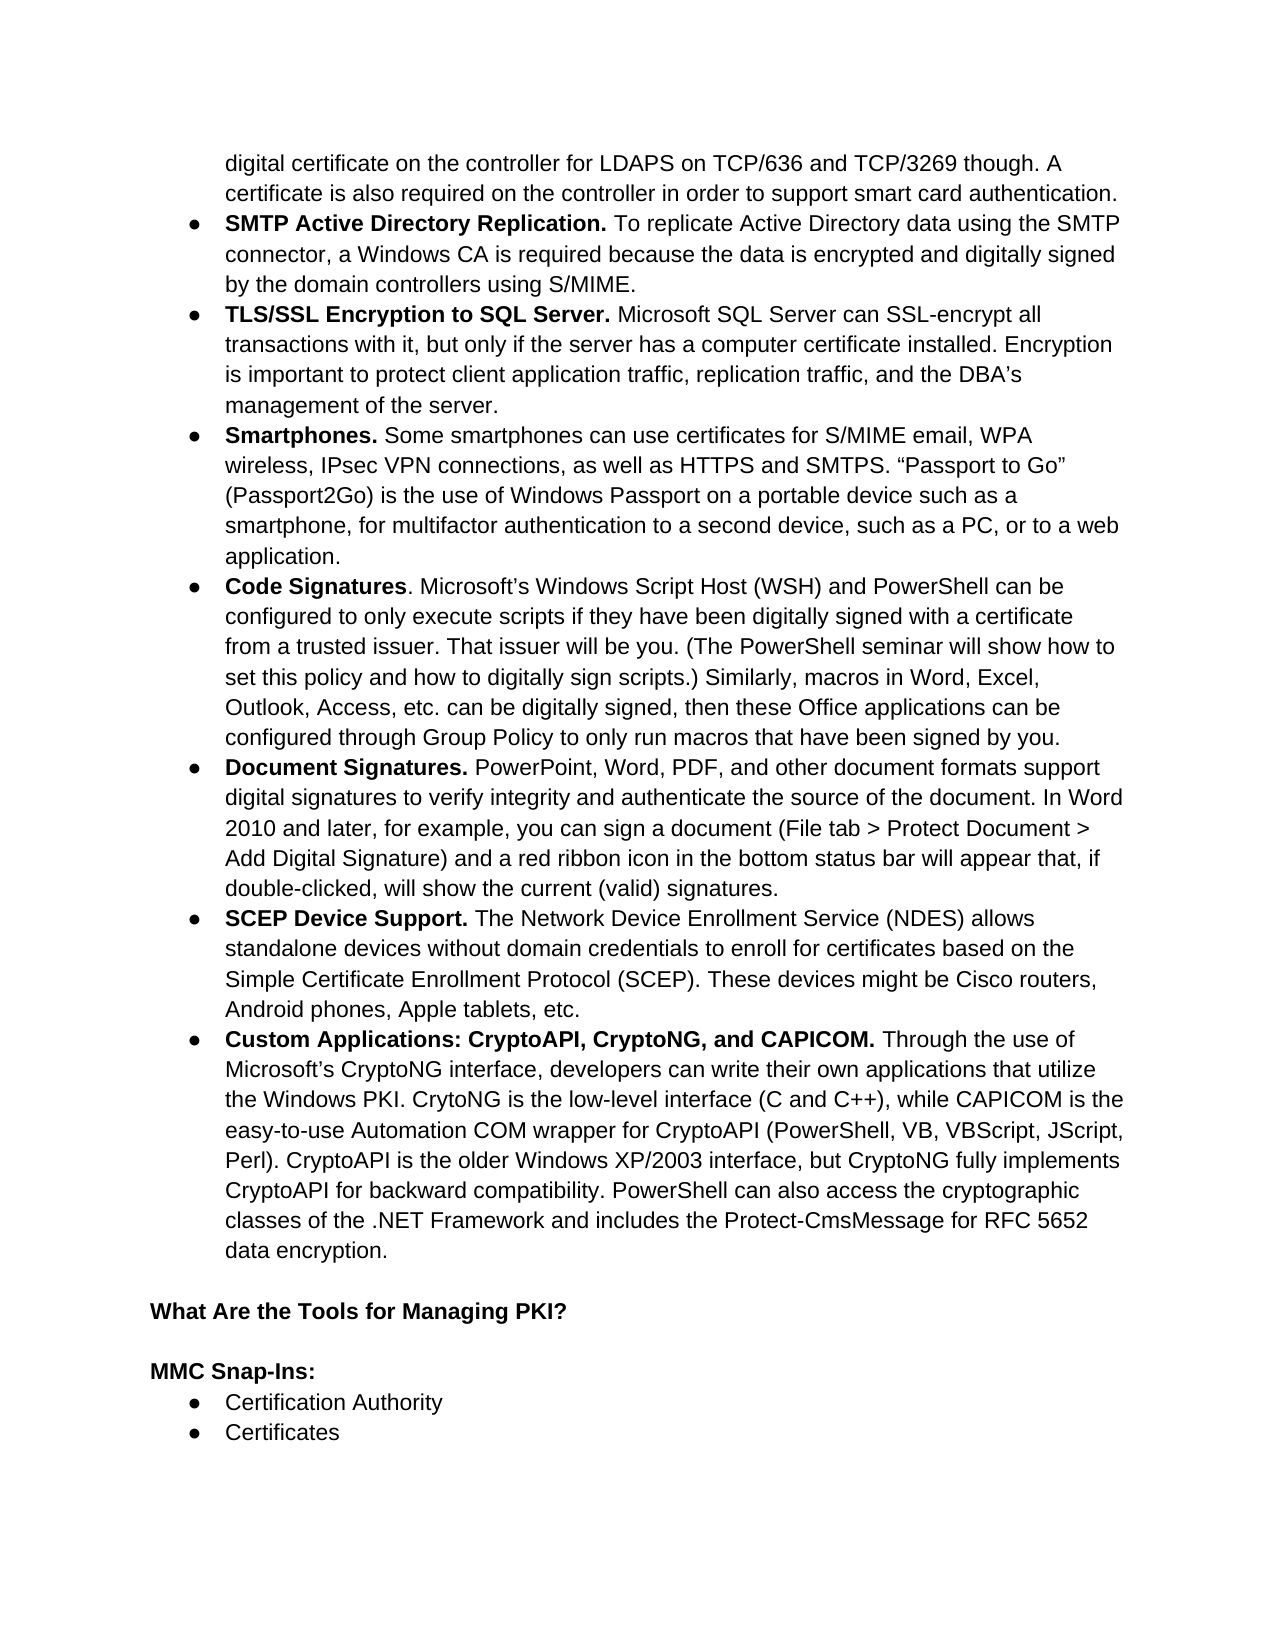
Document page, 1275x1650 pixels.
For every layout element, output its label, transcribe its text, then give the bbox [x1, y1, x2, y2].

list Certification Authority [187, 1388, 1125, 1415]
list Custom Applications: CryptoAPI, CryptoNG, and CAPICOM. Through the use of Microsoft’s CryptoNG interface, developers can write their own applications that utilize the Windows PKI. CrytoNG is the low-level interface (C and C++), while CAPICOM is the easy-to-use Automation COM wrapper for CryptoAPI (PowerShell, VB, VBScript, JScript, Perl). CryptoAPI is the older Windows XP/2003 interface, but CryptoNG fully implements CryptoAPI for backward compatibility. PowerShell can also access the cryptographic classes of the .NET Framework and includes the Protect-CmsMessage for RFC 5652 data encryption. [187, 1026, 1125, 1264]
list Certificates [187, 1419, 1125, 1445]
list TLS/SSL Encryption to SQL Server. Microsoft SQL Server can SSL-encrypt all transactions with it, but only if the server has a computer certificate installed. Encryption is important to protect client application traffic, replication traffic, and the DBA’s management of the server. [187, 301, 1125, 418]
text What Are the Tools for Managing PKI? [150, 1298, 1125, 1324]
list SMTP Active Directory Replication. To replicate Active Directory data using the SMTP connector, a Windows CA is required because the data is encrypted and digitally signed by the domain controllers using S/MIME. [187, 210, 1125, 297]
list Document Signatures. PowerPoint, Word, PDF, and other document formats support digital signatures to verify integrity and authenticate the source of the document. In Word 2010 and later, for example, you can sign a document (File tab > Protect Document > Add Digital Signature) and a red ribbon icon in the bottom status bar will appear that, if double-clicked, will show the current (valid) signatures. [187, 754, 1125, 901]
list SCEP Device Support. The Network Device Enrollment Service (NDES) allows standalone devices without domain credentials to enroll for certificates based on the Simple Certificate Enrollment Protocol (SCEP). These devices might be Cisco routers, Android phones, Apple tablets, etc. [187, 905, 1125, 1022]
list Smartphones. Some smartphones can use certificates for S/MIME email, WPA wireless, IPsec VPN connections, as well as HTTPS and SMTPS. “Passport to Go” (Passport2Go) is the use of Windows Passport on a portable device such as a smartphone, for multifactor authentication to a second device, such as a PC, or to a web application. [187, 422, 1125, 569]
text MMC Snap-Ins: [150, 1358, 1125, 1385]
list Code Signatures. Microsoft’s Windows Script Host (WSH) and PowerShell can be configured to only execute scripts if they have been digitally signed with a certificate from a trusted issuer. That issuer will be you. (The PowerShell seminar will show how to set this policy and how to digitally sign scripts.) Similarly, macros in Word, Excel, Outlook, Access, etc. can be digitally signed, then these Office applications can be configured through Group Policy to only run macros that have been signed by you. [187, 573, 1125, 750]
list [187, 150, 1125, 207]
